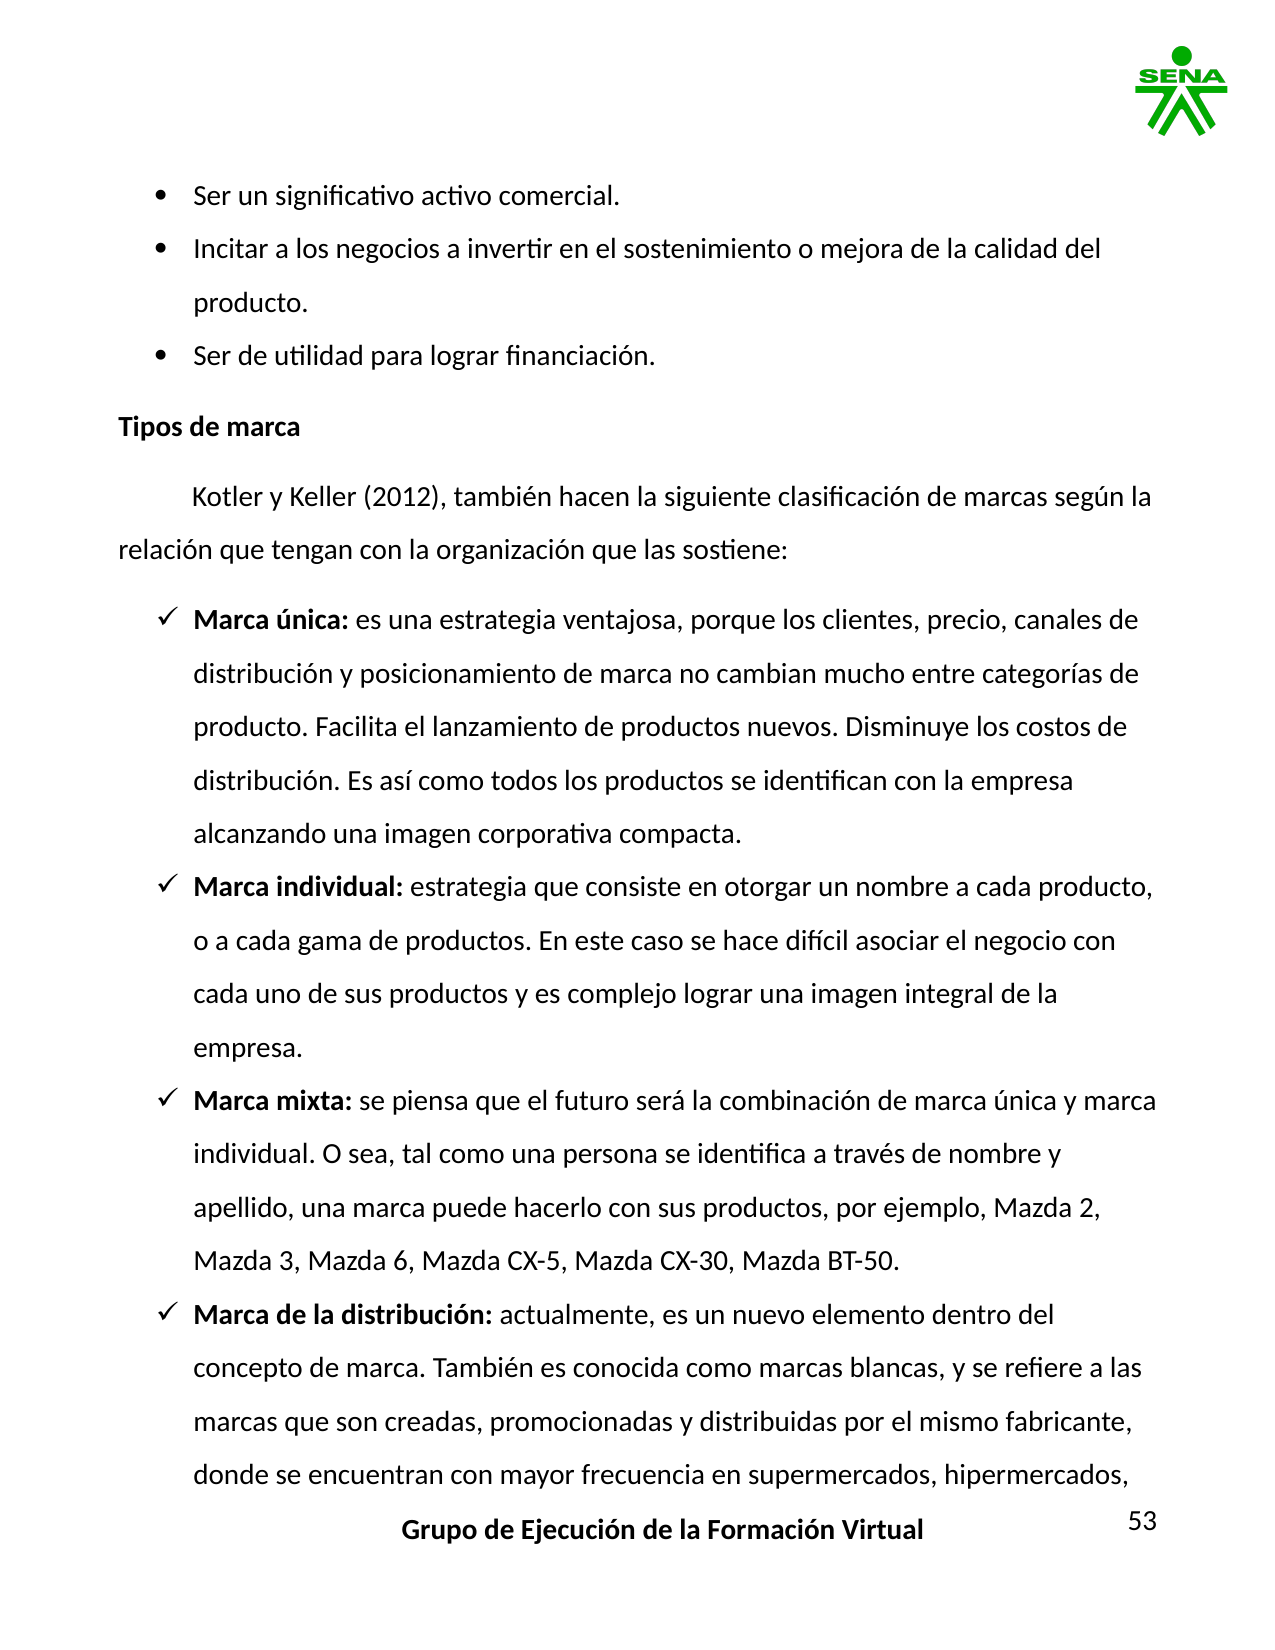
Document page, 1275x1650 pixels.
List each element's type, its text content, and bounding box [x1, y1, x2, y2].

list Ser un significativo activo comercial. [156, 177, 1157, 213]
list Marca mixta: se piensa que el futuro será la combinación de marca única y marca individual. O sea, tal como una persona se identifica a través de nombre y apellido, una marca puede hacerlo con sus productos, por ejemplo, Mazda 2, Mazda 3, Mazda 6, Mazda CX-5, Mazda CX-30, Mazda BT-50. [156, 1082, 1157, 1278]
text Tipos de marca [118, 408, 1157, 443]
picture [1135, 46, 1228, 136]
list Marca individual: estrategia que consiste en otorgar un nombre a cada producto, o a cada gama de productos. En este caso se hace difícil asociar el negocio con cada uno de sus productos y es complejo lograr una imagen integral de la empresa. [156, 868, 1157, 1064]
list Ser de utilidad para lograr financiación. [156, 337, 1157, 373]
text Kotler y Keller (2012), también hacen la siguiente clasificación de marcas según la relación que tengan con la organización que las sostiene: [118, 478, 1157, 567]
list Incitar a los negocios a invertir en el sostenimiento o mejora de la calidad del producto. [156, 231, 1157, 320]
list Marca única: es una estrategia ventajosa, porque los clientes, precio, canales de distribución y posicionamiento de marca no cambian mucho entre categorías de producto. Facilita el lanzamiento de productos nuevos. Disminuye los costos de distribución. Es así como todos los productos se identifican con la empresa alcanzando una imagen corporativa compacta. [156, 601, 1157, 851]
